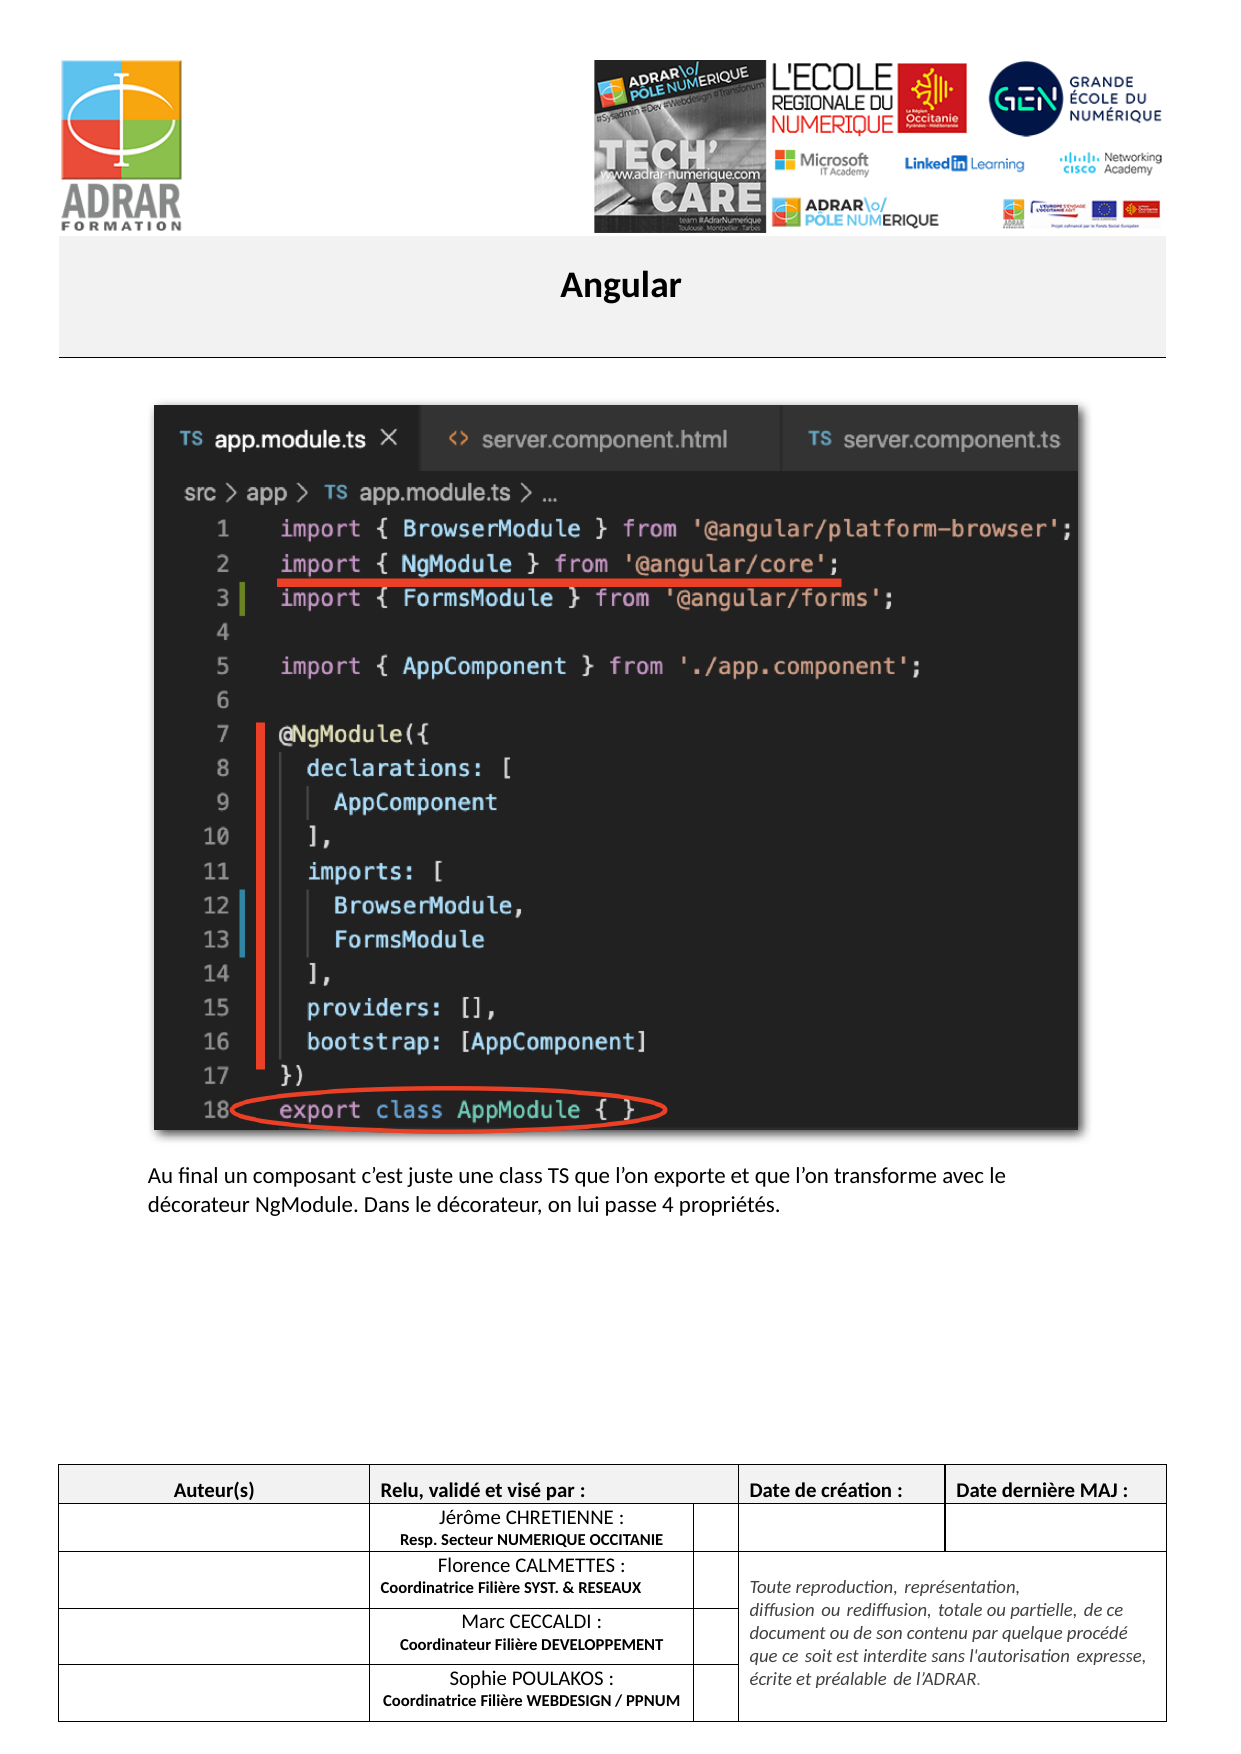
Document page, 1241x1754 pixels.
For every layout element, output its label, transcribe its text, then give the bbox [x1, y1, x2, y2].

picture [147, 398, 1093, 1145]
text Au final un composant c’est juste une class TS que l’on exporte et que l’on transforme avec le décorateur NgModule. Dans le décorateur, on lui passe 4 propriétés. [148, 1162, 1093, 1218]
picture [594, 60, 1166, 233]
picture [61, 58, 183, 233]
